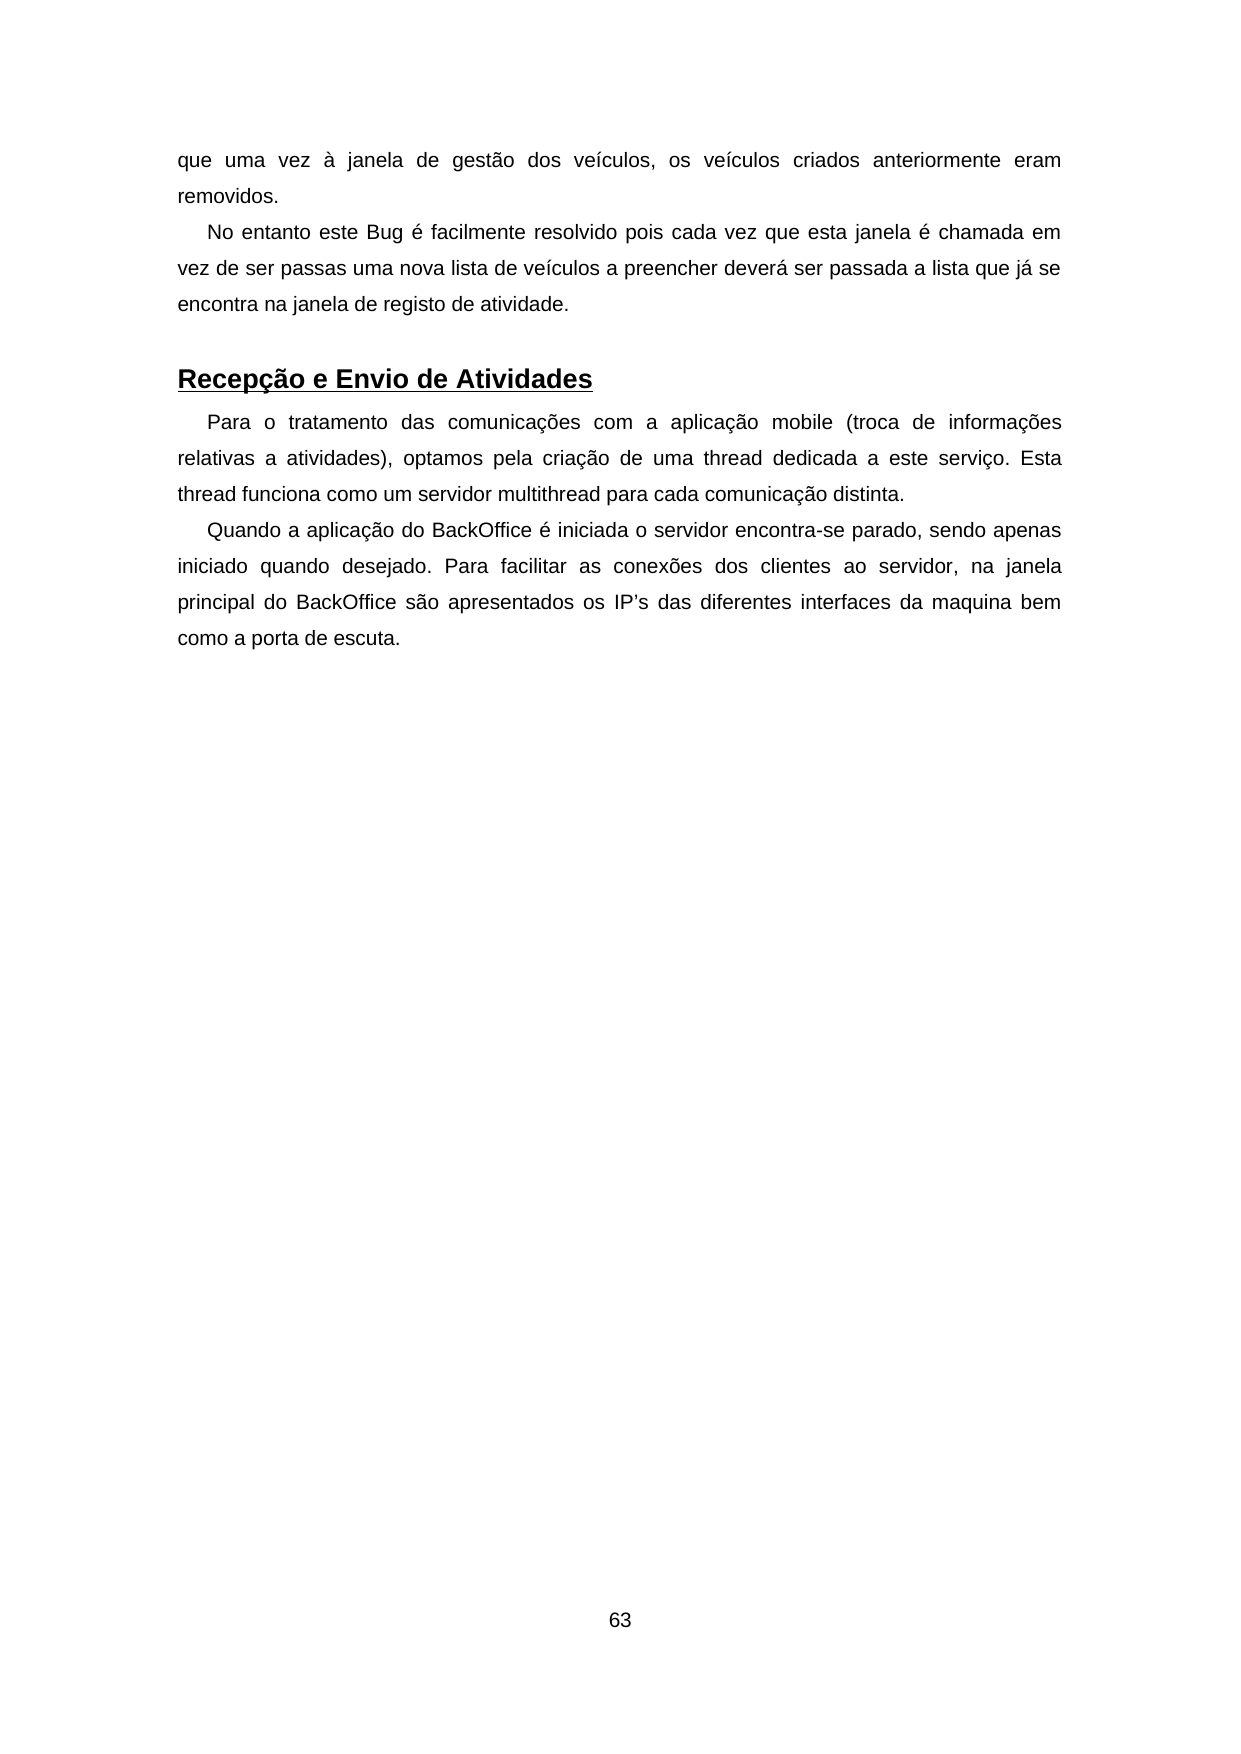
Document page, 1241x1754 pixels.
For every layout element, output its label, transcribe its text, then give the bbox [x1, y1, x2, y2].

text No entanto este Bug é facilmente resolvido pois cada vez que esta janela é chamada em vez de ser passas uma nova lista de veículos a preencher deverá ser passada a lista que já se encontra na janela de registo de atividade. [177, 219, 1063, 315]
text Quando a aplicação do BackOffice é iniciada o servidor encontra-se parado, sendo apenas iniciado quando desejado. Para facilitar as conexões dos clientes ao servidor, na janela principal do BackOffice são apresentados os IP’s das diferentes interfaces da maquina bem como a porta de escuta. [177, 518, 1063, 650]
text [177, 148, 1063, 208]
text Recepção e Envio de Atividades [177, 363, 1063, 394]
text Para o tratamento das comunicações com a aplicação mobile (troca de informações relativas a atividades), optamos pela criação de uma thread dedicada a este serviço. Esta thread funciona como um servidor multithread para cada comunicação distinta. [177, 410, 1063, 506]
